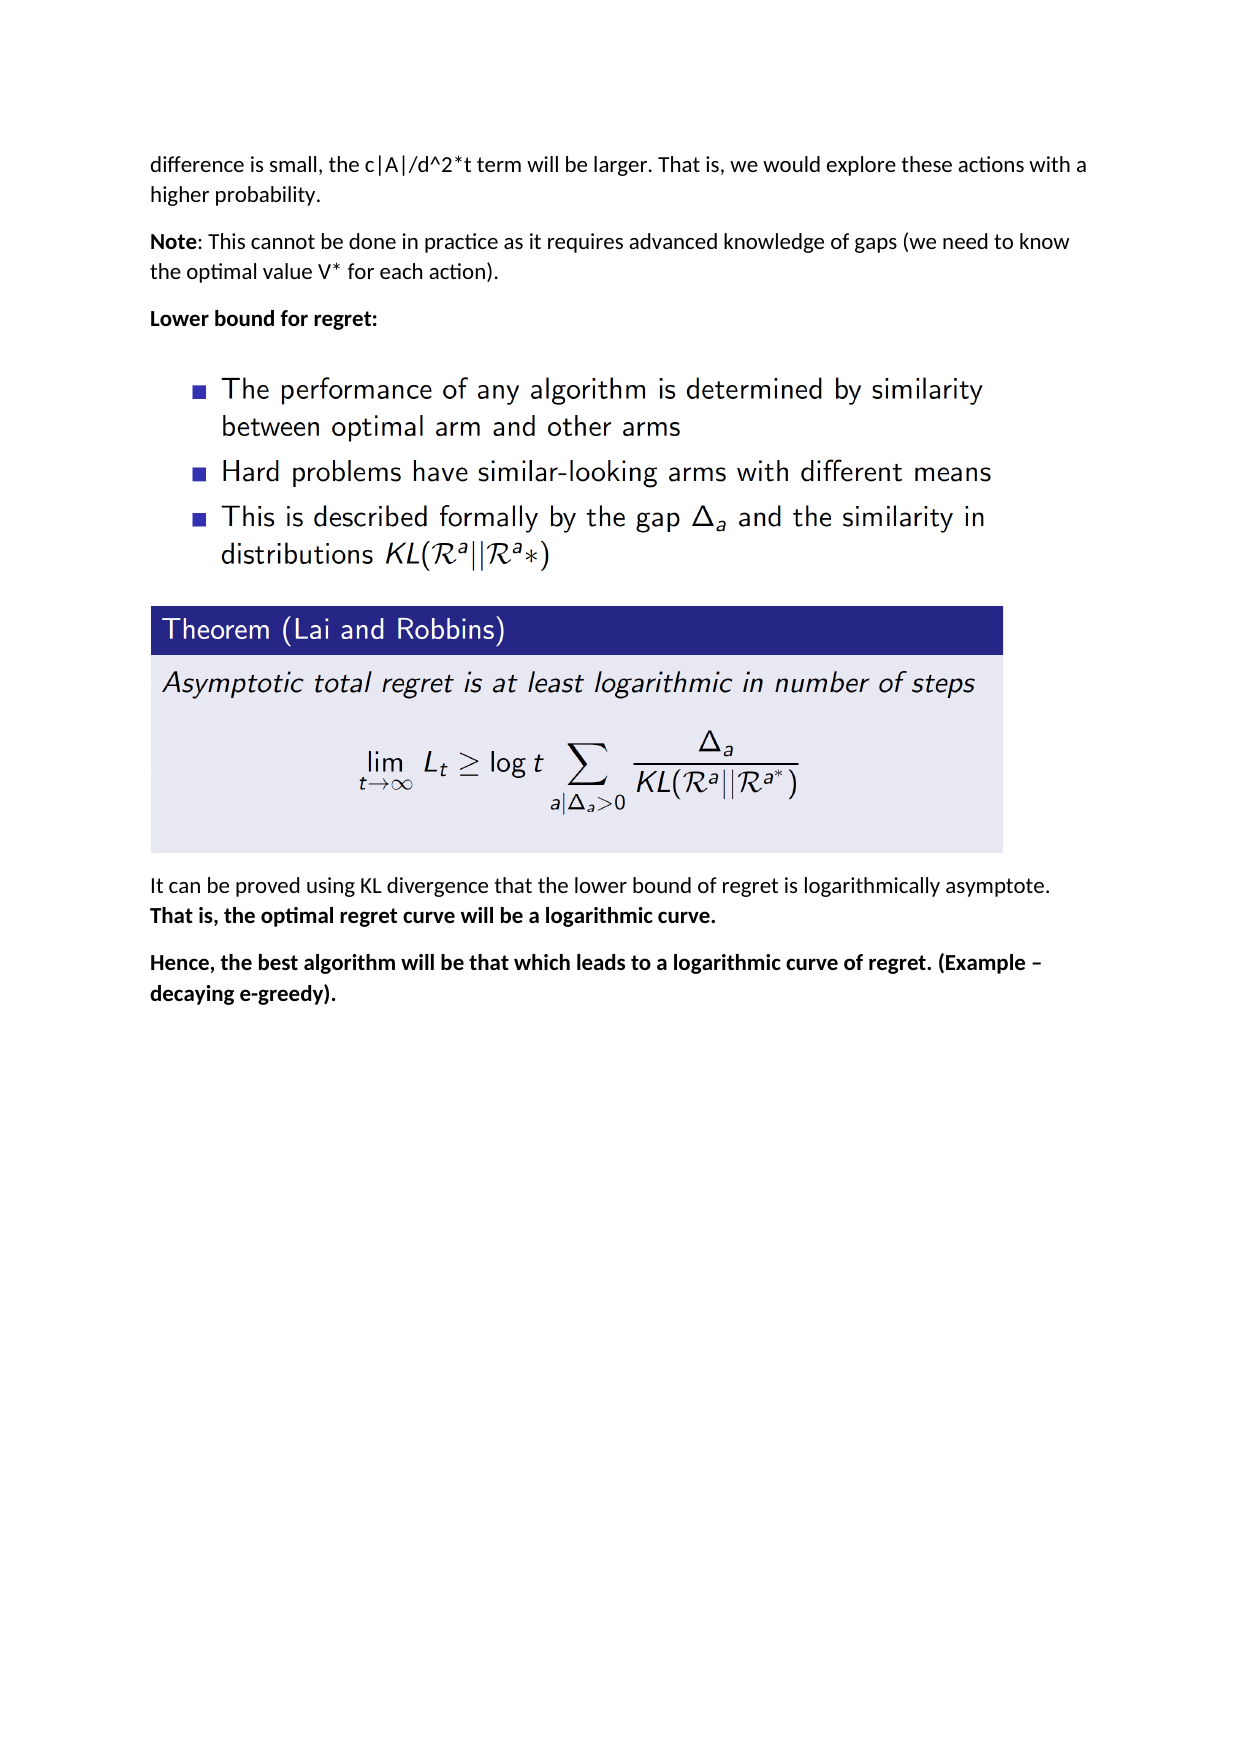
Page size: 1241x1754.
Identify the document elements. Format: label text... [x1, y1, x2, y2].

picture [150, 351, 1004, 853]
text Note: This cannot be done in practice as it requires advanced knowledge of gaps (we need to know the optimal value V* for each action). [150, 227, 1090, 285]
text Lower bound for regret: [150, 304, 1090, 332]
text It can be proved using KL divergence that the lower bound of regret is logarithmically asymptote. That is, the optimal regret curve will be a logarithmic curve. [150, 871, 1090, 929]
text Hence, the best algorithm will be that which leads to a logarithmic curve of regret. (Example – decaying e-greedy). [150, 948, 1090, 1007]
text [150, 150, 1090, 208]
